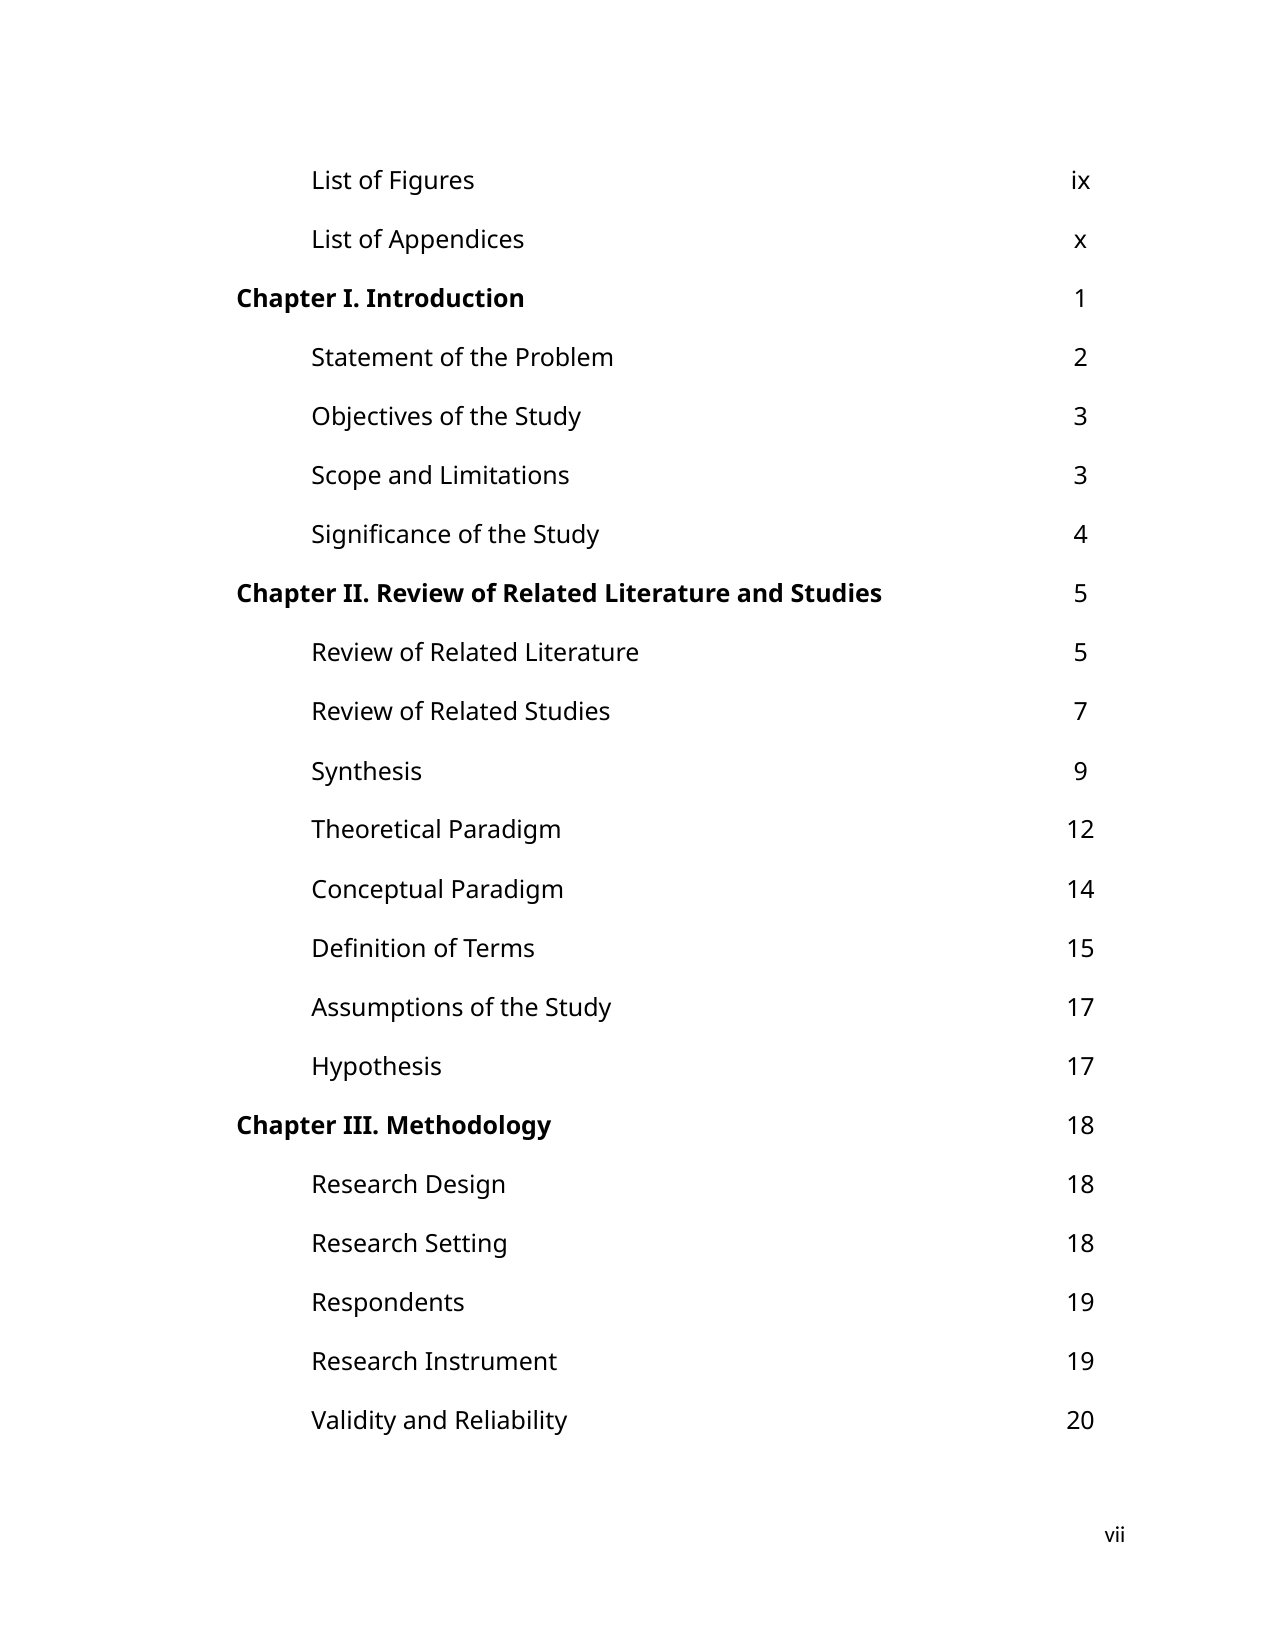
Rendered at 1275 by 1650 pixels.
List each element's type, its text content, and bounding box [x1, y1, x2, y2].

table_cell 17 [1037, 977, 1124, 1036]
table_cell List of Appendices [225, 209, 1037, 268]
table_cell Research Setting [225, 1213, 1037, 1272]
table_cell Significance of the Study [225, 504, 1037, 563]
table_cell 18 [1037, 1213, 1124, 1272]
table_cell 7 [1037, 682, 1124, 741]
table_cell Definition of Terms [225, 918, 1037, 977]
table_cell 19 [1037, 1272, 1124, 1331]
table_cell 17 [1037, 1036, 1124, 1095]
table_cell Theoretical Paradigm [225, 800, 1037, 859]
table_cell Synthesis [225, 741, 1037, 800]
table_cell Chapter II. Review of Related Literature and Studies [225, 564, 1037, 622]
table_cell Statement of the Problem [225, 327, 1037, 386]
table_cell Review of Related Literature [225, 623, 1037, 682]
table_cell Hypothesis [225, 1036, 1037, 1095]
table_cell Research Instrument [225, 1331, 1037, 1390]
table_cell 14 [1037, 859, 1124, 918]
table_cell 15 [1037, 918, 1124, 977]
table_cell 5 [1037, 623, 1124, 682]
table_cell Respondents [225, 1272, 1037, 1331]
table_cell Assumptions of the Study [225, 977, 1037, 1036]
table_cell Scope and Limitations [225, 445, 1037, 504]
table_cell List of Figures [225, 150, 1037, 209]
table_cell Review of Related Studies [225, 682, 1037, 741]
table_cell Research Design [225, 1154, 1037, 1213]
table_cell 3 [1037, 386, 1124, 445]
table_cell Chapter III. Methodology [225, 1095, 1037, 1154]
table_cell ix [1037, 150, 1124, 209]
table_cell 3 [1037, 445, 1124, 504]
table_cell Chapter I. Introduction [225, 268, 1037, 327]
table_cell x [1037, 209, 1124, 268]
table_cell Conceptual Paradigm [225, 859, 1037, 918]
table_cell Validity and Reliability [225, 1390, 1037, 1449]
table_cell 12 [1037, 800, 1124, 859]
table_cell 18 [1037, 1095, 1124, 1154]
table_cell 9 [1037, 741, 1124, 800]
table_cell 1 [1037, 268, 1124, 327]
table_cell 18 [1037, 1154, 1124, 1213]
table_cell 5 [1037, 564, 1124, 622]
table_cell 4 [1037, 504, 1124, 563]
table_cell 19 [1037, 1331, 1124, 1390]
table_cell Objectives of the Study [225, 386, 1037, 445]
table_cell 20 [1037, 1390, 1124, 1449]
table_cell 2 [1037, 327, 1124, 386]
